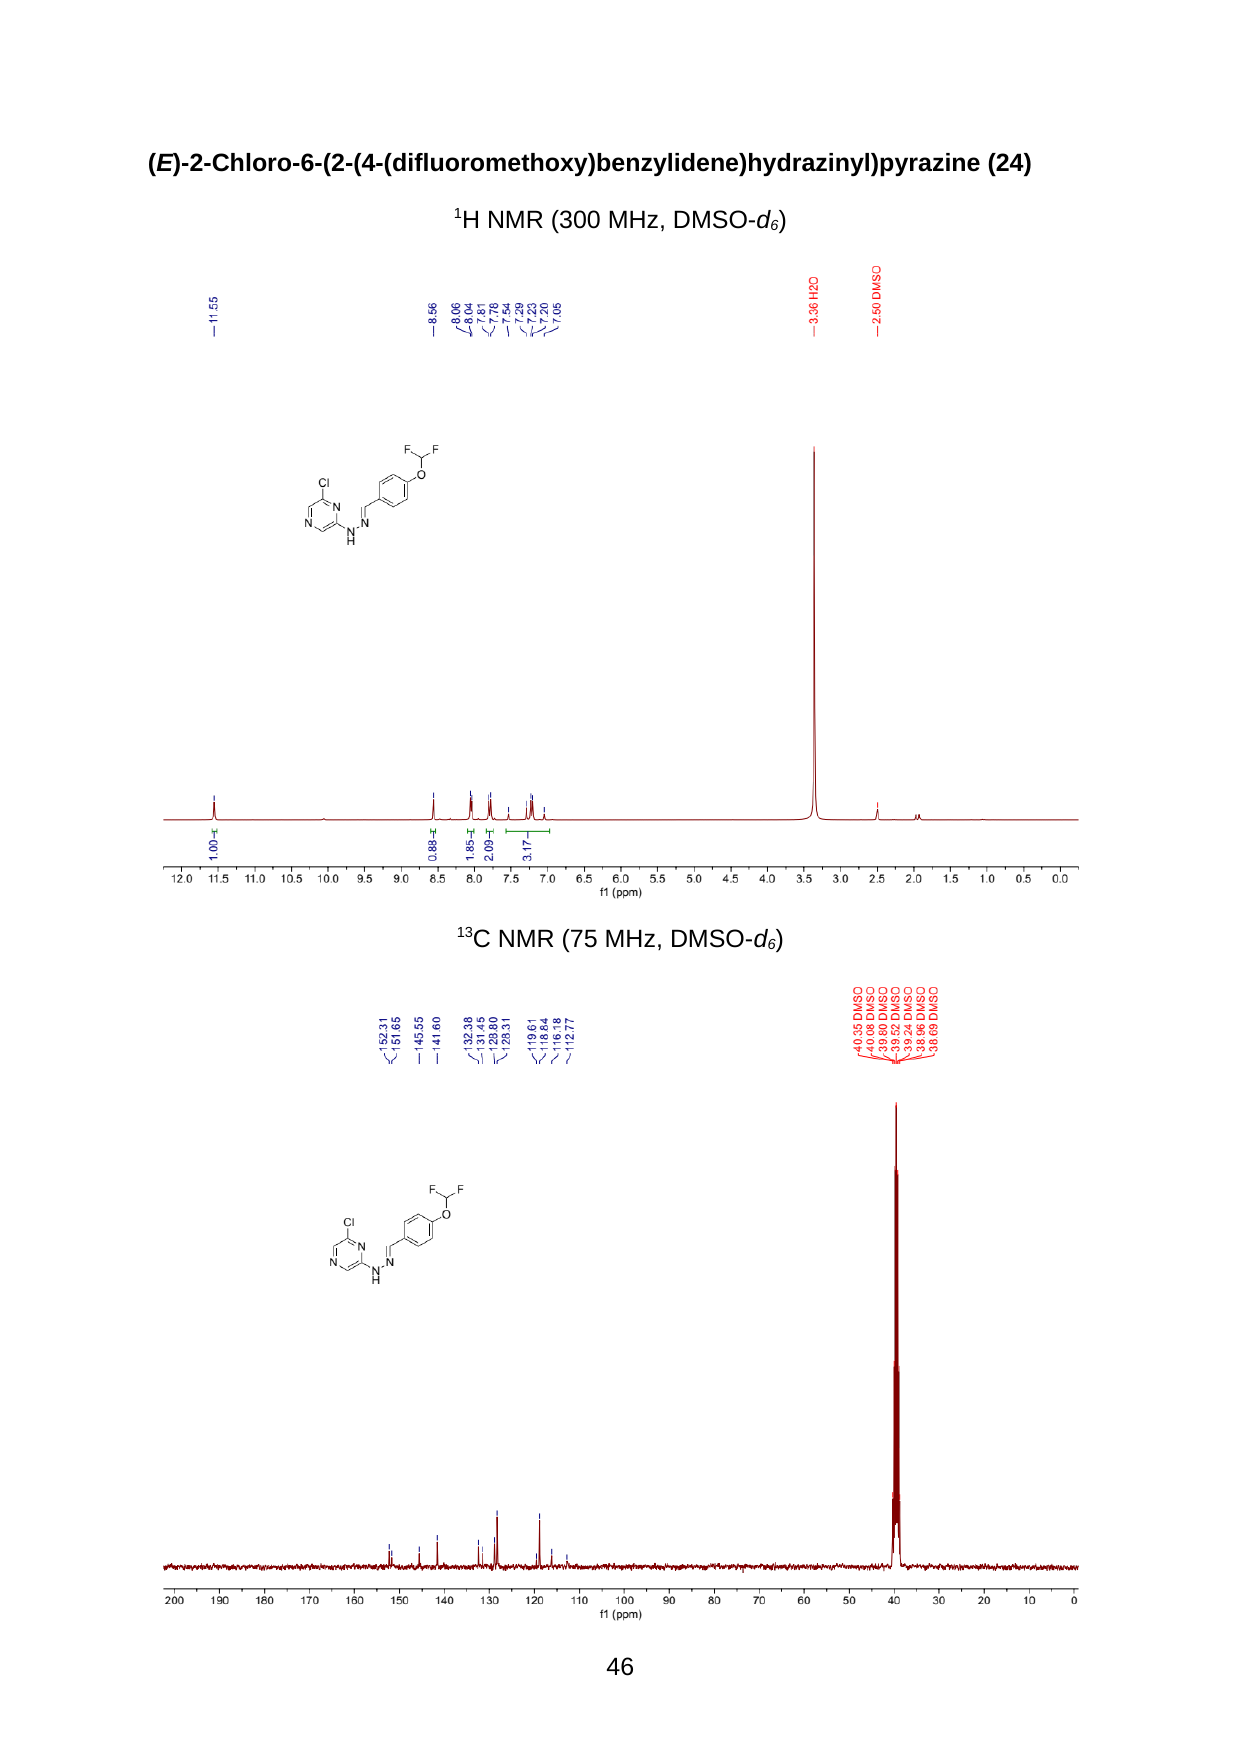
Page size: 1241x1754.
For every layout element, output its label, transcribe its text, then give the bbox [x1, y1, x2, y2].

text 13C NMR (75 MHz, DMSO-d6) [148, 924, 1093, 953]
text (E)-2-Chloro-6-(2-(4-(difluoromethoxy)benzylidene)hydrazinyl)pyrazine (24) [148, 148, 1093, 176]
text 1H NMR (300 MHz, DMSO-d6) [148, 205, 1093, 234]
